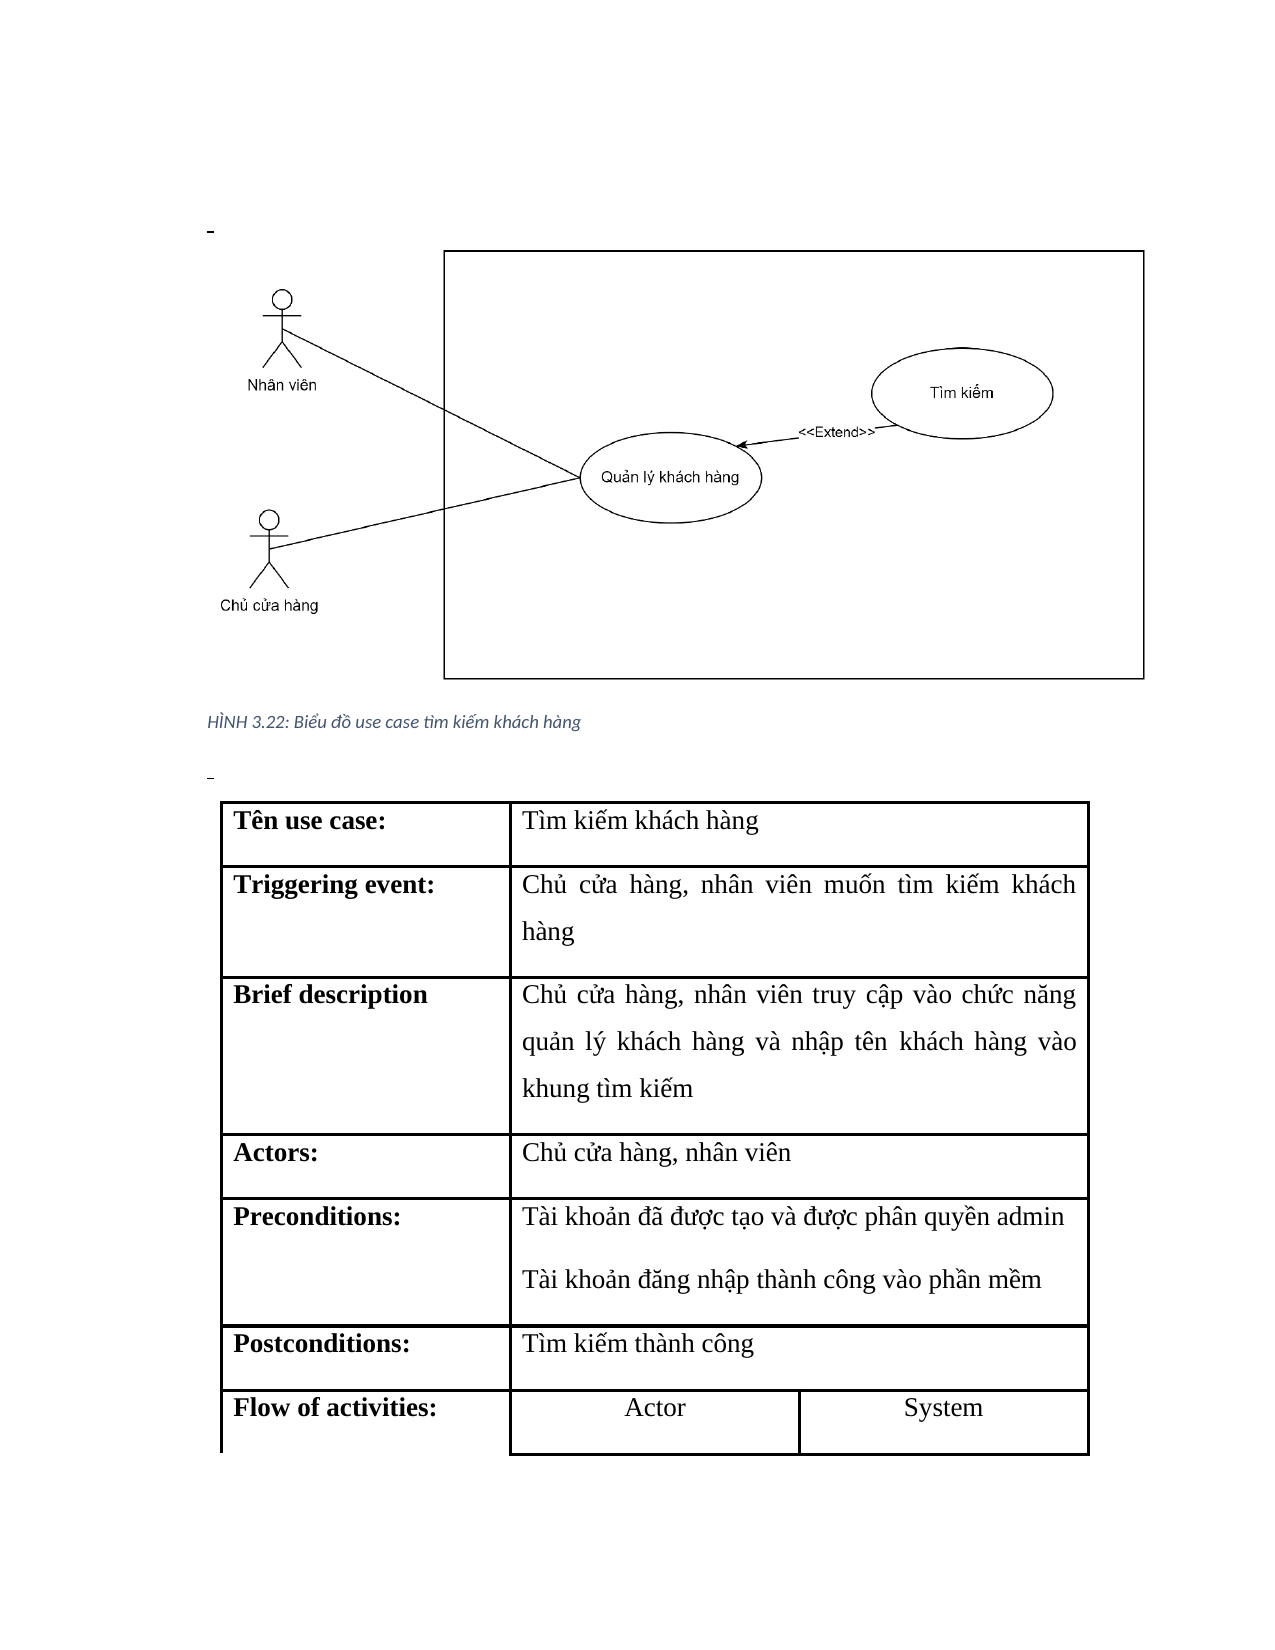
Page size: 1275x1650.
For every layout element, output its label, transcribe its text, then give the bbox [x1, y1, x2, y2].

table_cell Chủ cửa hàng, nhân viên truy cập vào chức năng quản lý khách hàng và nhập tên khách hàng vào khung tìm kiếm [512, 979, 1087, 1133]
table_header Tìm kiếm khách hàng [512, 804, 1087, 865]
table_cell Chủ cửa hàng, nhân viên [512, 1136, 1087, 1197]
table_cell Flow of activities: [223, 1392, 509, 1452]
table_cell Preconditions: [223, 1200, 509, 1324]
table_cell Chủ cửa hàng, nhân viên muốn tìm kiếm khách hàng [512, 868, 1087, 976]
table_header Tên use case: [223, 804, 509, 865]
table_cell Tìm kiếm thành công [512, 1328, 1087, 1388]
table_cell Triggering event: [223, 868, 509, 976]
table_cell Tài khoản đã được tạo và được phân quyền admin Tài khoản đăng nhập thành công vào phần mềm [512, 1200, 1087, 1324]
table_cell Postconditions: [223, 1328, 509, 1388]
table_cell Actors: [223, 1136, 509, 1197]
picture [207, 237, 1157, 692]
table_cell Actor [512, 1392, 798, 1452]
table_cell System [801, 1392, 1087, 1452]
table_cell Brief description [223, 979, 509, 1133]
